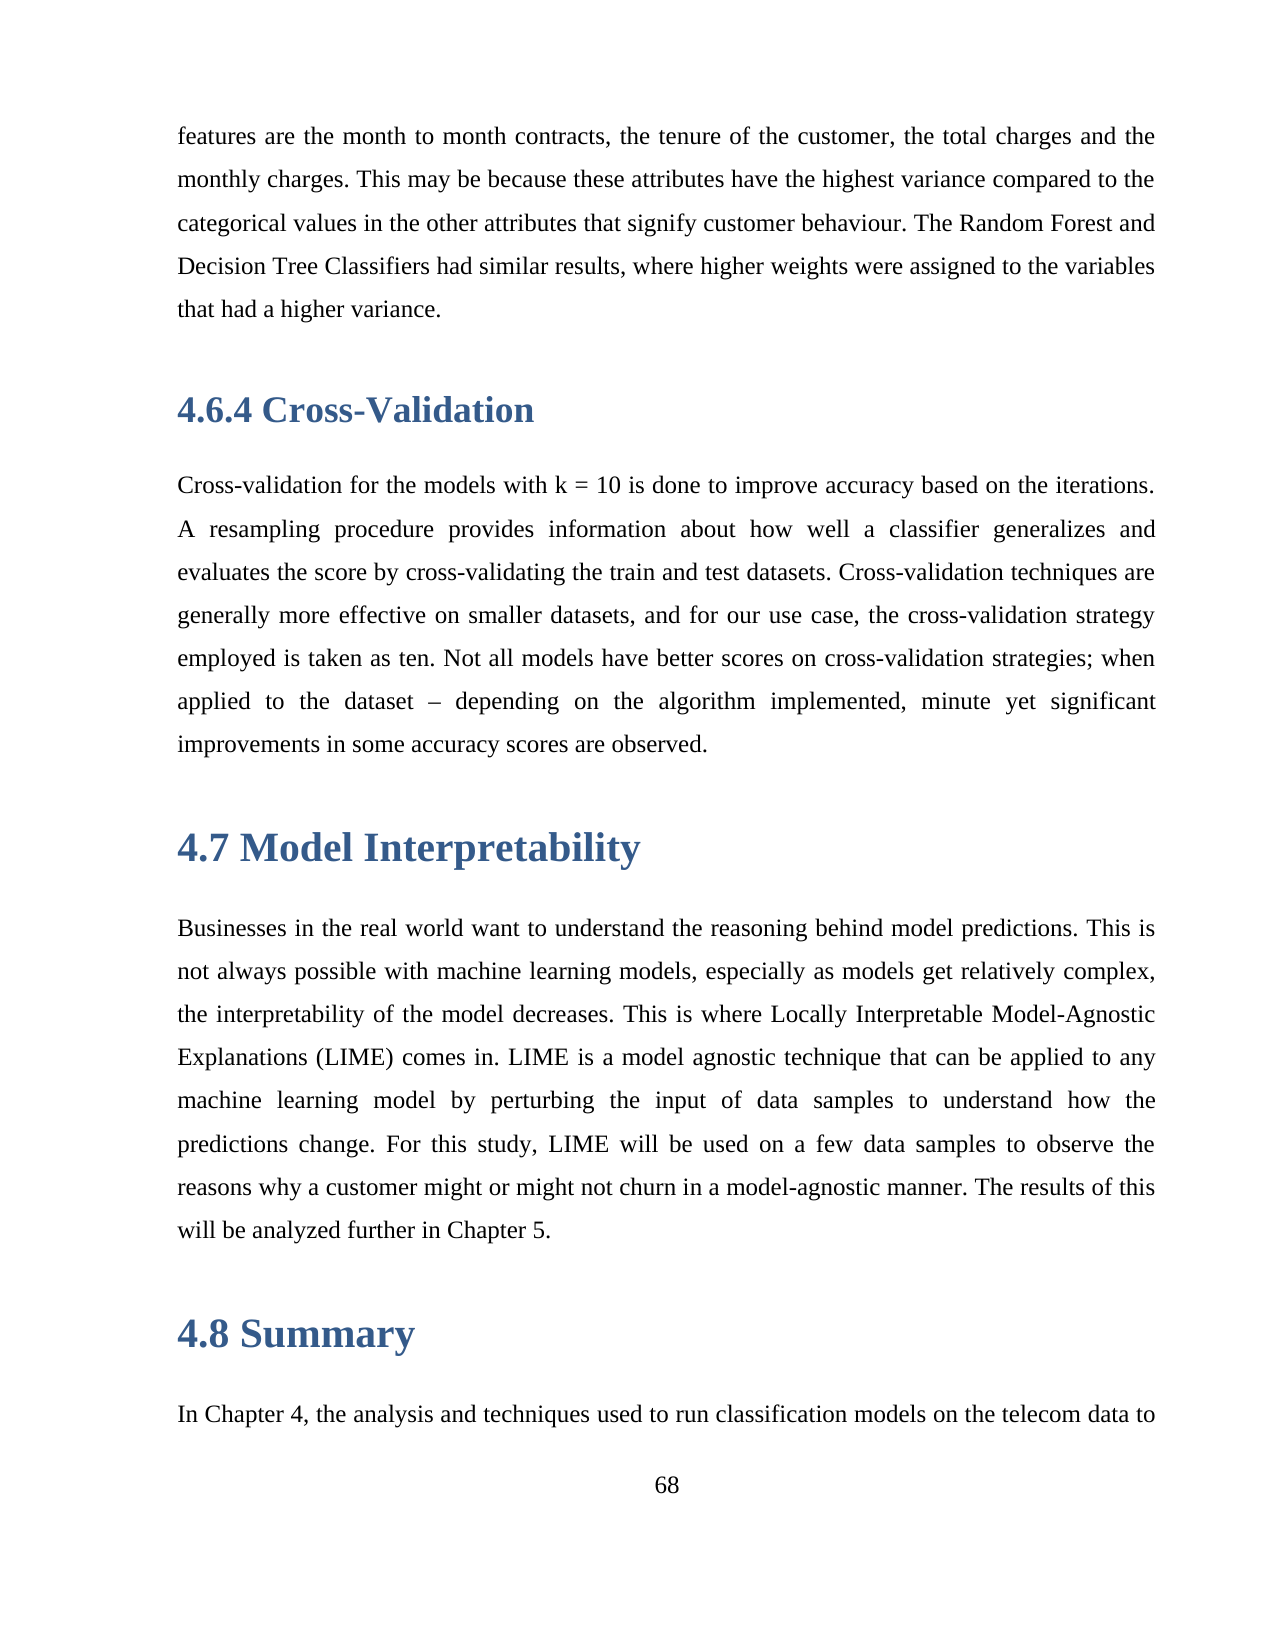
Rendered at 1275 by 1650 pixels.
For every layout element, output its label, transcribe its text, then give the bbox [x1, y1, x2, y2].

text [177, 1399, 1156, 1427]
subtitle 4.7 Model Interpretability [177, 822, 1156, 870]
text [177, 121, 1156, 323]
subtitle 4.8 Summary [177, 1308, 1156, 1356]
text Cross-validation for the models with k = 10 is done to improve accuracy based on the iterations. A resampling procedure provides information about how well a classifier generalizes and evaluates the score by cross-validating the train and test datasets. Cross-validation techniques are generally more effective on smaller datasets, and for our use case, the cross-validation strategy employed is taken as ten. Not all models have better scores on cross-validation strategies; when applied to the dataset – depending on the algorithm implemented, minute yet significant improvements in some accuracy scores are observed. [177, 471, 1156, 758]
text Businesses in the real world want to understand the reasoning behind model predictions. This is not always possible with machine learning models, especially as models get relatively complex, the interpretability of the model decreases. This is where Locally Interpretable Model-Agnostic Explanations (LIME) comes in. LIME is a model agnostic technique that can be applied to any machine learning model by perturbing the input of data samples to understand how the predictions change. For this study, LIME will be used on a few data samples to observe the reasons why a customer might or might not churn in a model-agnostic manner. The results of this will be analyzed further in Chapter 5. [177, 913, 1156, 1244]
subtitle 4.6.4 Cross-Validation [177, 387, 1156, 430]
